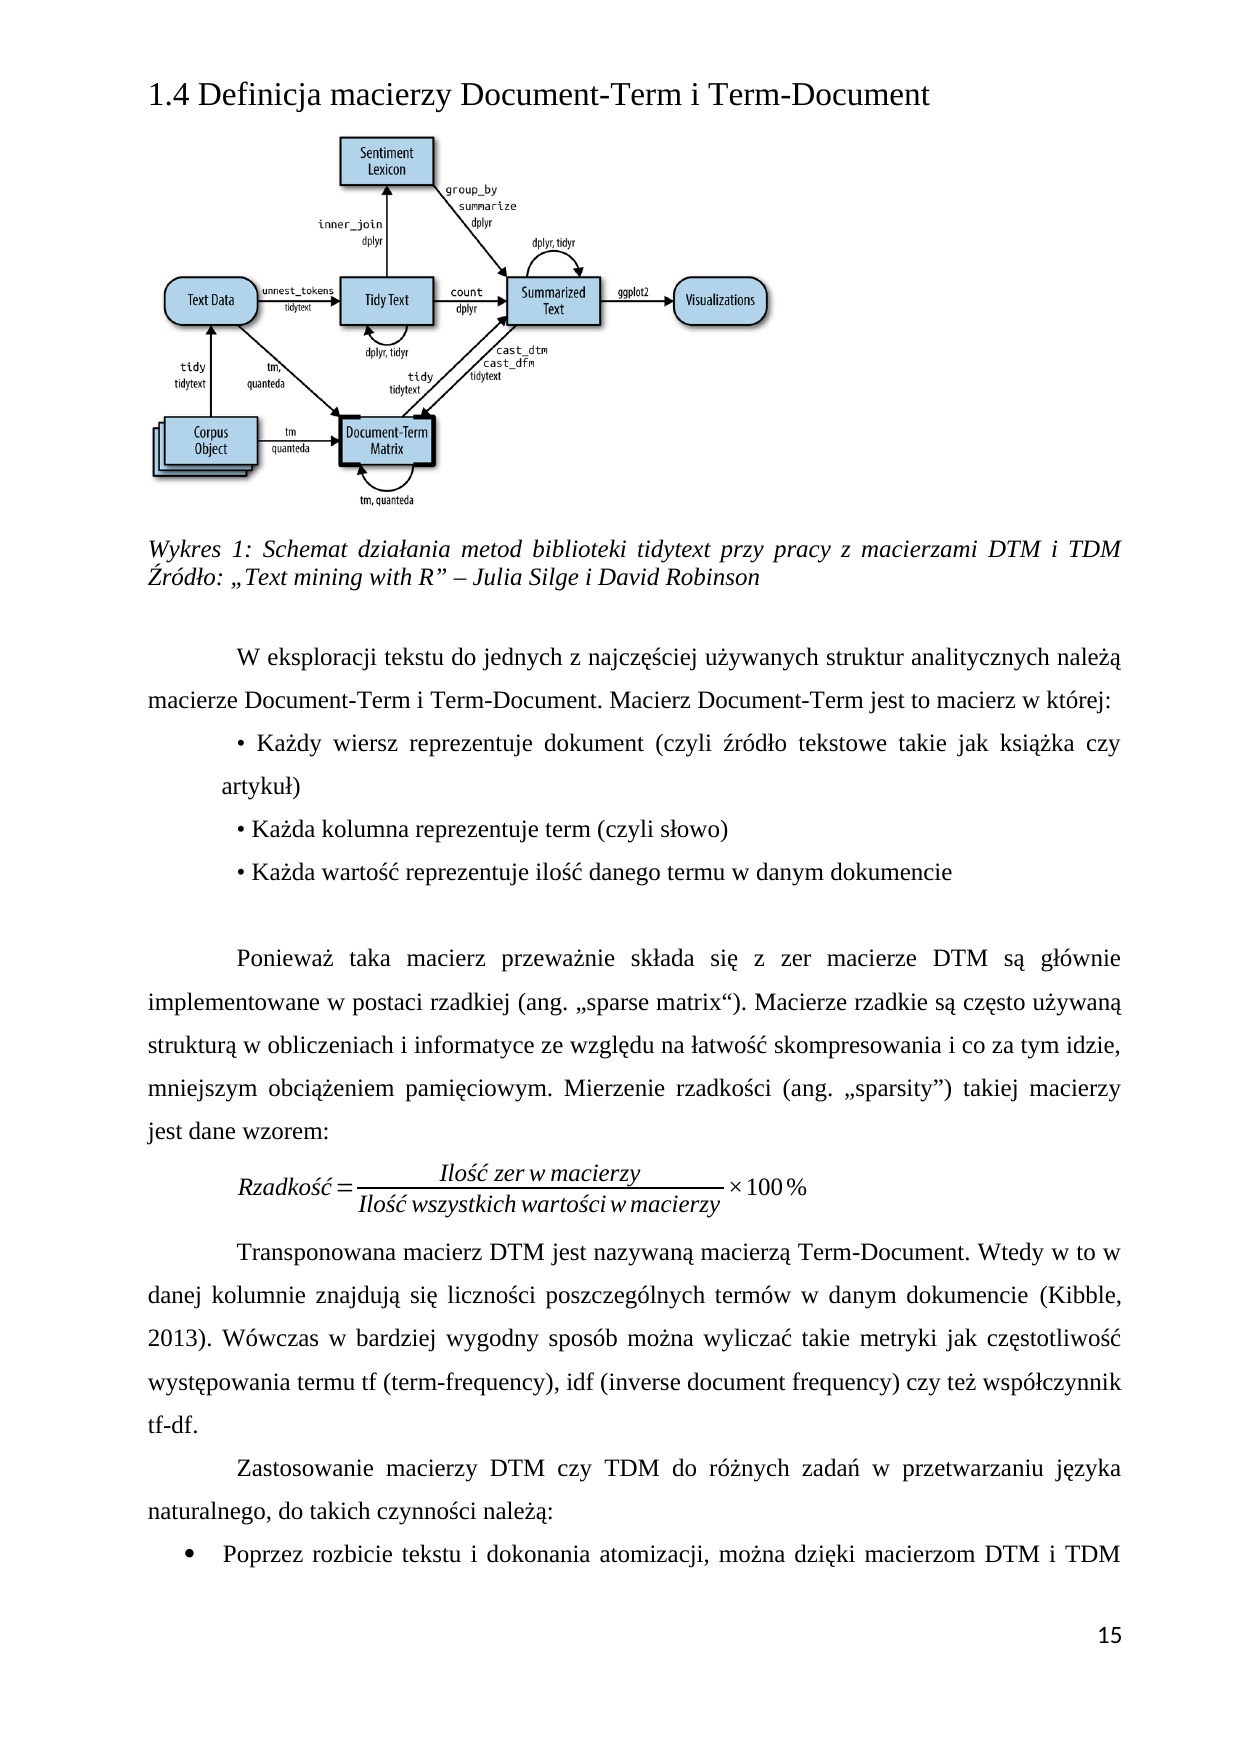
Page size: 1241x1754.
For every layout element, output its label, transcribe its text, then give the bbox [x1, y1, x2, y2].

text • Każdy wiersz reprezentuje dokument (czyli źródło tekstowe takie jak książka czy artykuł) [221, 728, 1122, 800]
text W eksploracji tekstu do jednych z najczęściej używanych struktur analitycznych należą macierze Document-Term i Term-Document. Macierz Document-Term jest to macierz w której: [148, 642, 1122, 713]
text • Każda wartość reprezentuje ilość danego termu w danym dokumencie [148, 857, 1122, 886]
text Wykres 1: Schemat działania metod biblioteki tidytext przy pracy z macierzami DTM i TDM Źródło: „Text mining with R” – Julia Silge i David Robinson [148, 534, 1122, 591]
text • Każda kolumna reprezentuje term (czyli słowo) [148, 814, 1122, 843]
text Zastosowanie macierzy DTM czy TDM do różnych zadań w przetwarzaniu języka naturalnego, do takich czynności należą: [148, 1453, 1122, 1525]
text Transponowana macierz DTM jest nazywaną macierzą Term-Document. Wtedy w to w danej kolumnie znajdują się liczności poszczególnych termów w danym dokumencie. Wówczas w bardziej wygodny sposób można wyliczać takie metryki jak częstotliwość występowania termu tf (term-frequency), idf (inverse document frequency) czy też współczynnik tf-df. [148, 1237, 1122, 1438]
picture [147, 131, 778, 506]
text Ponieważ taka macierz przeważnie składa się z zer macierze DTM są głównie implementowane w postaci rzadkiej (ang. „sparse matrix“). Macierze rzadkie są często używaną strukturą w obliczeniach i informatyce ze względu na łatwość skompresowania i co za tym idzie, mniejszym obciążeniem pamięciowym. Mierzenie rzadkości (ang. „sparsity”) takiej macierzy jest dane wzorem: [148, 943, 1122, 1145]
text 1.4 Definicja macierzy Document-Term i Term-Document [148, 74, 1122, 112]
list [185, 1539, 1122, 1568]
